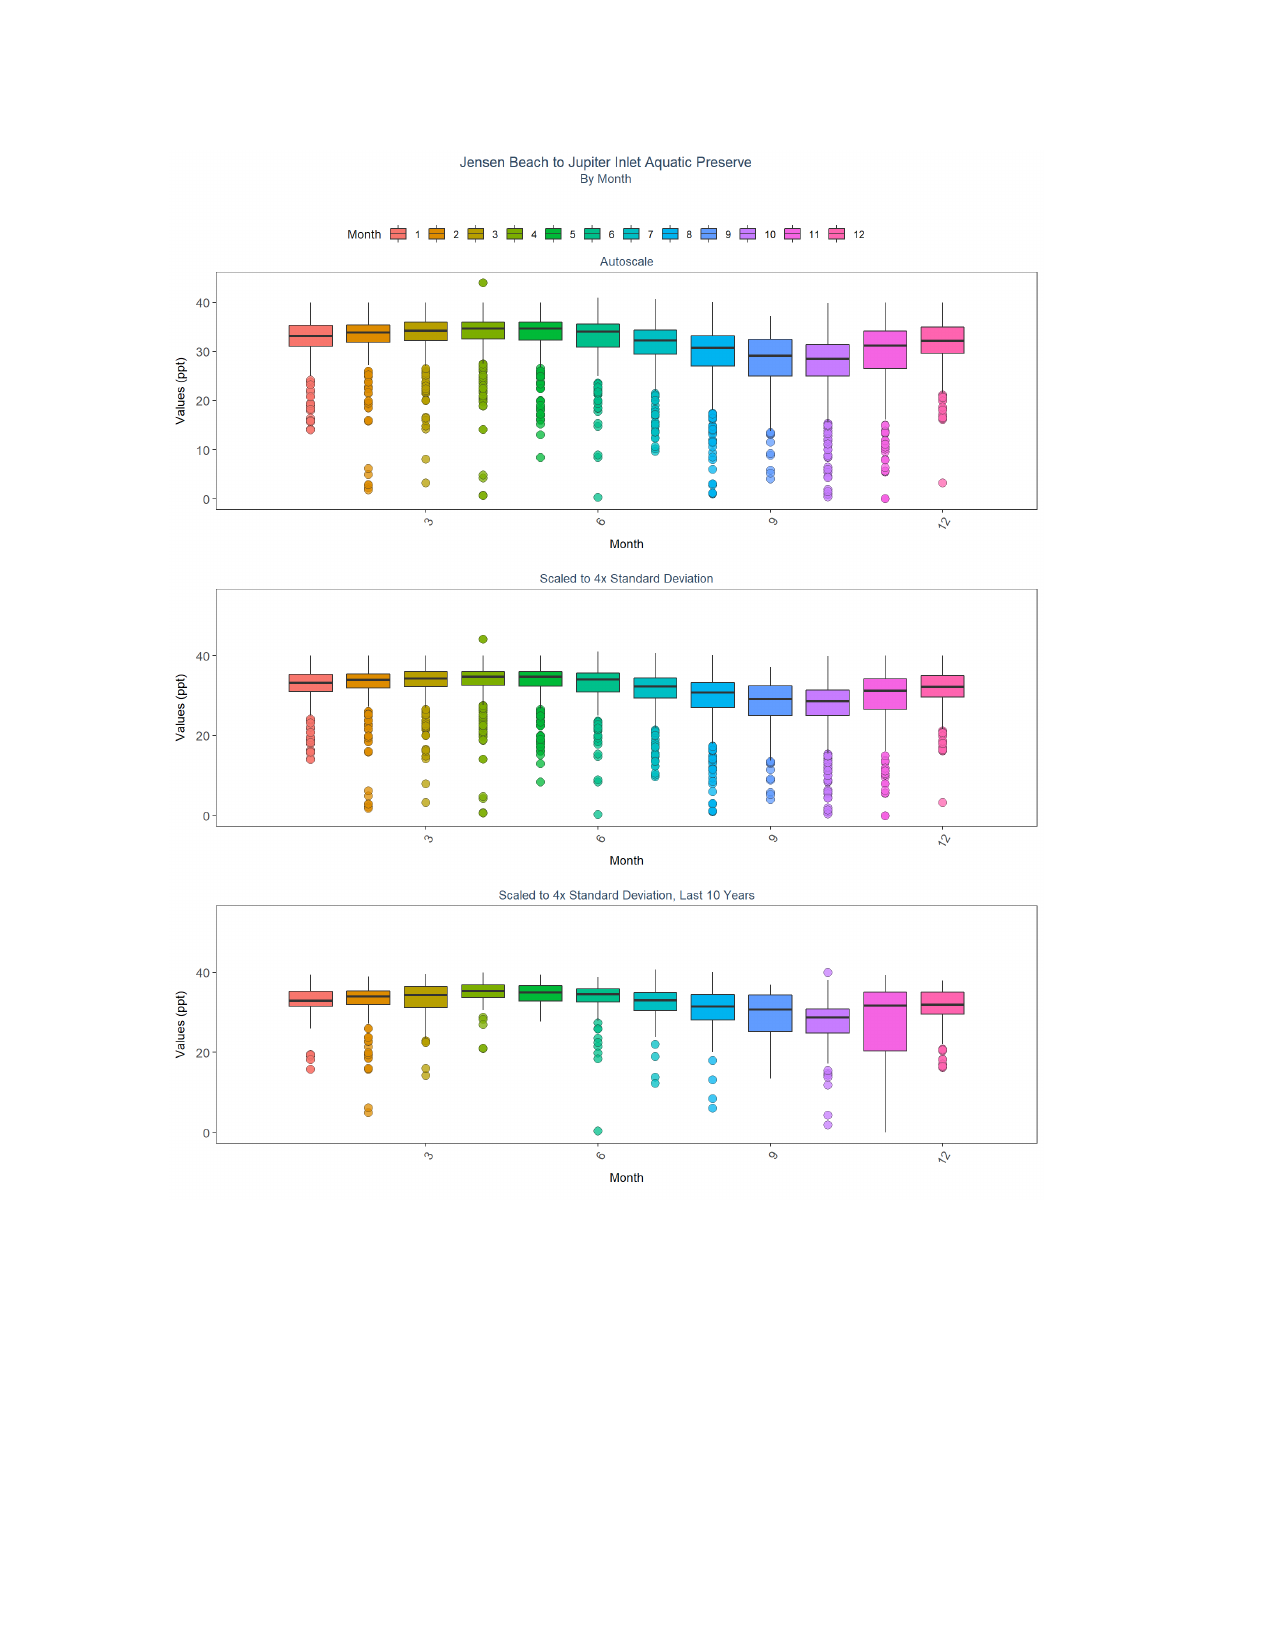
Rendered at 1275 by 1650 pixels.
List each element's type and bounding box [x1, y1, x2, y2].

picture [168, 150, 1044, 1200]
